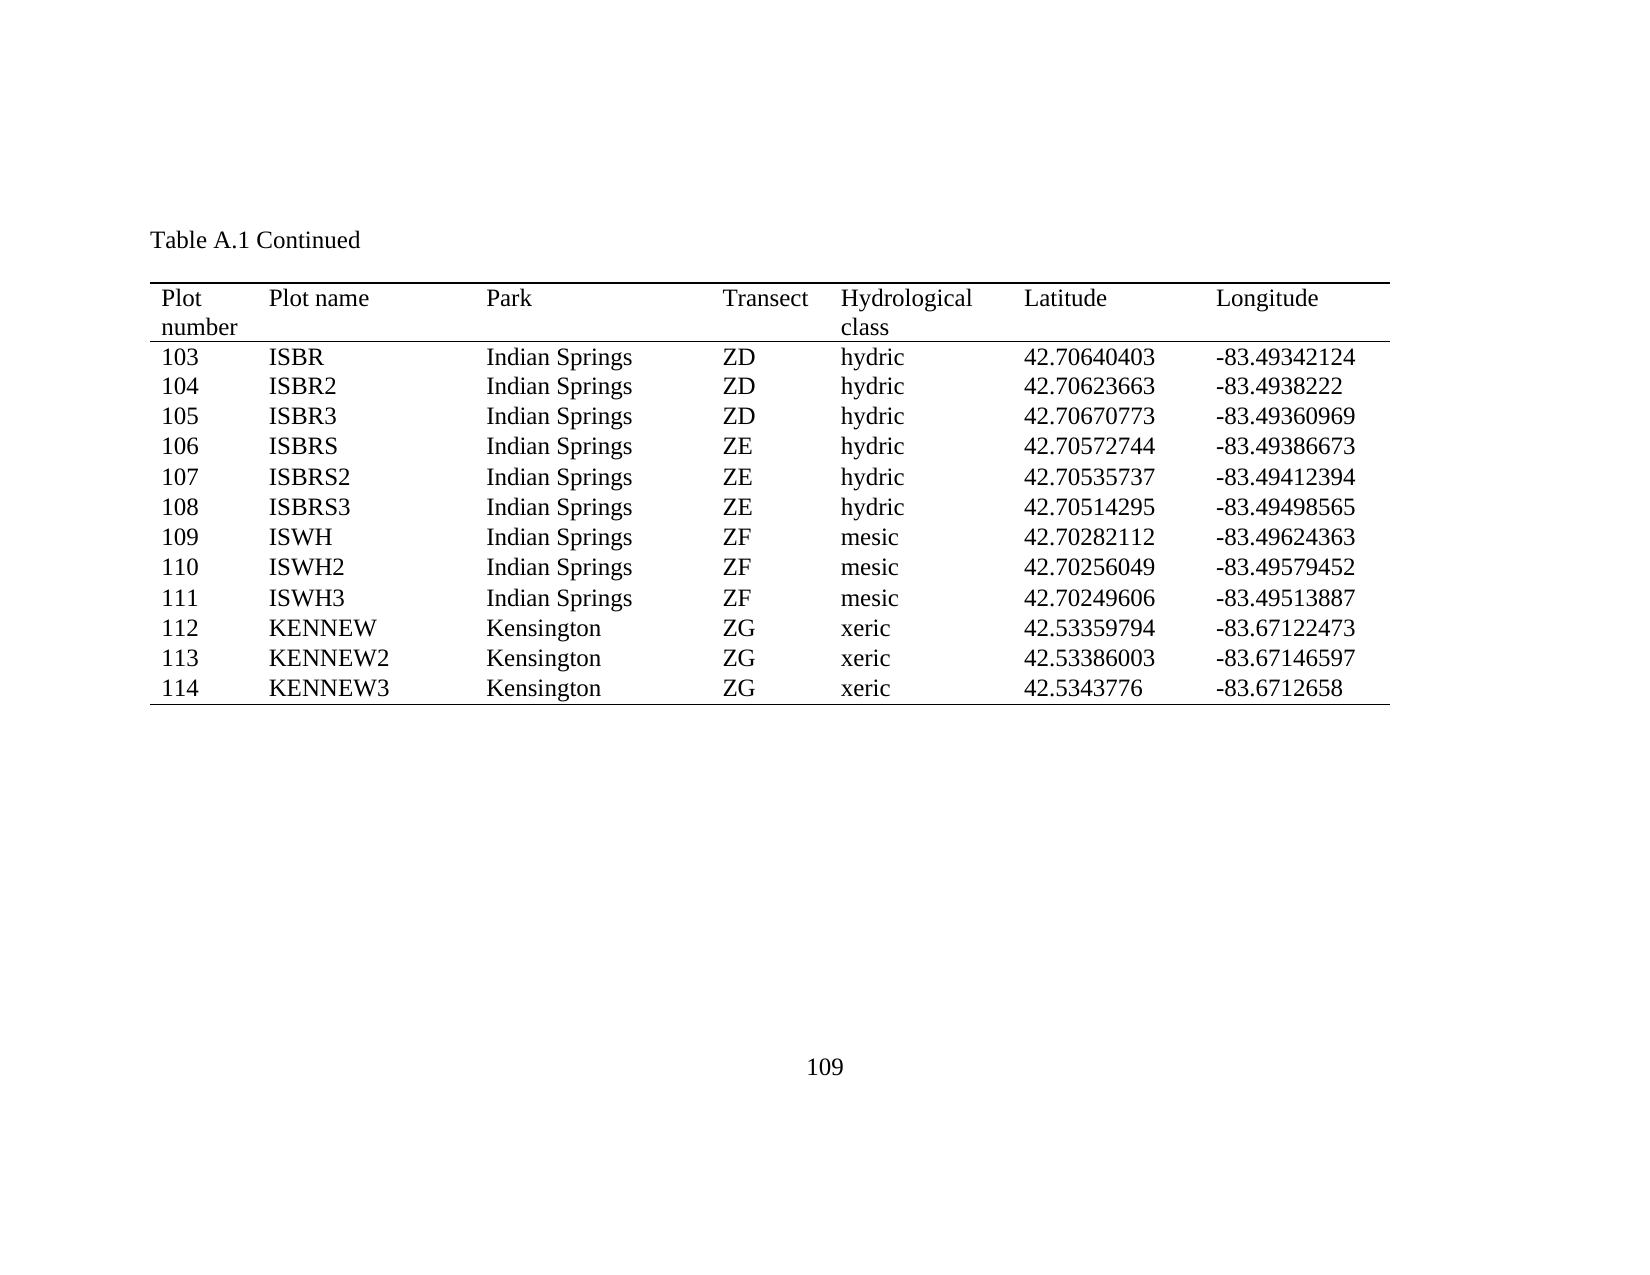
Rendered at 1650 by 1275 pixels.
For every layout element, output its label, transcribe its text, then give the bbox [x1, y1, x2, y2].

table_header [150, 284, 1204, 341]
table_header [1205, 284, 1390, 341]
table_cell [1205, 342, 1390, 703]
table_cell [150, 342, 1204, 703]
text Table A.1 Continued [150, 225, 1500, 254]
